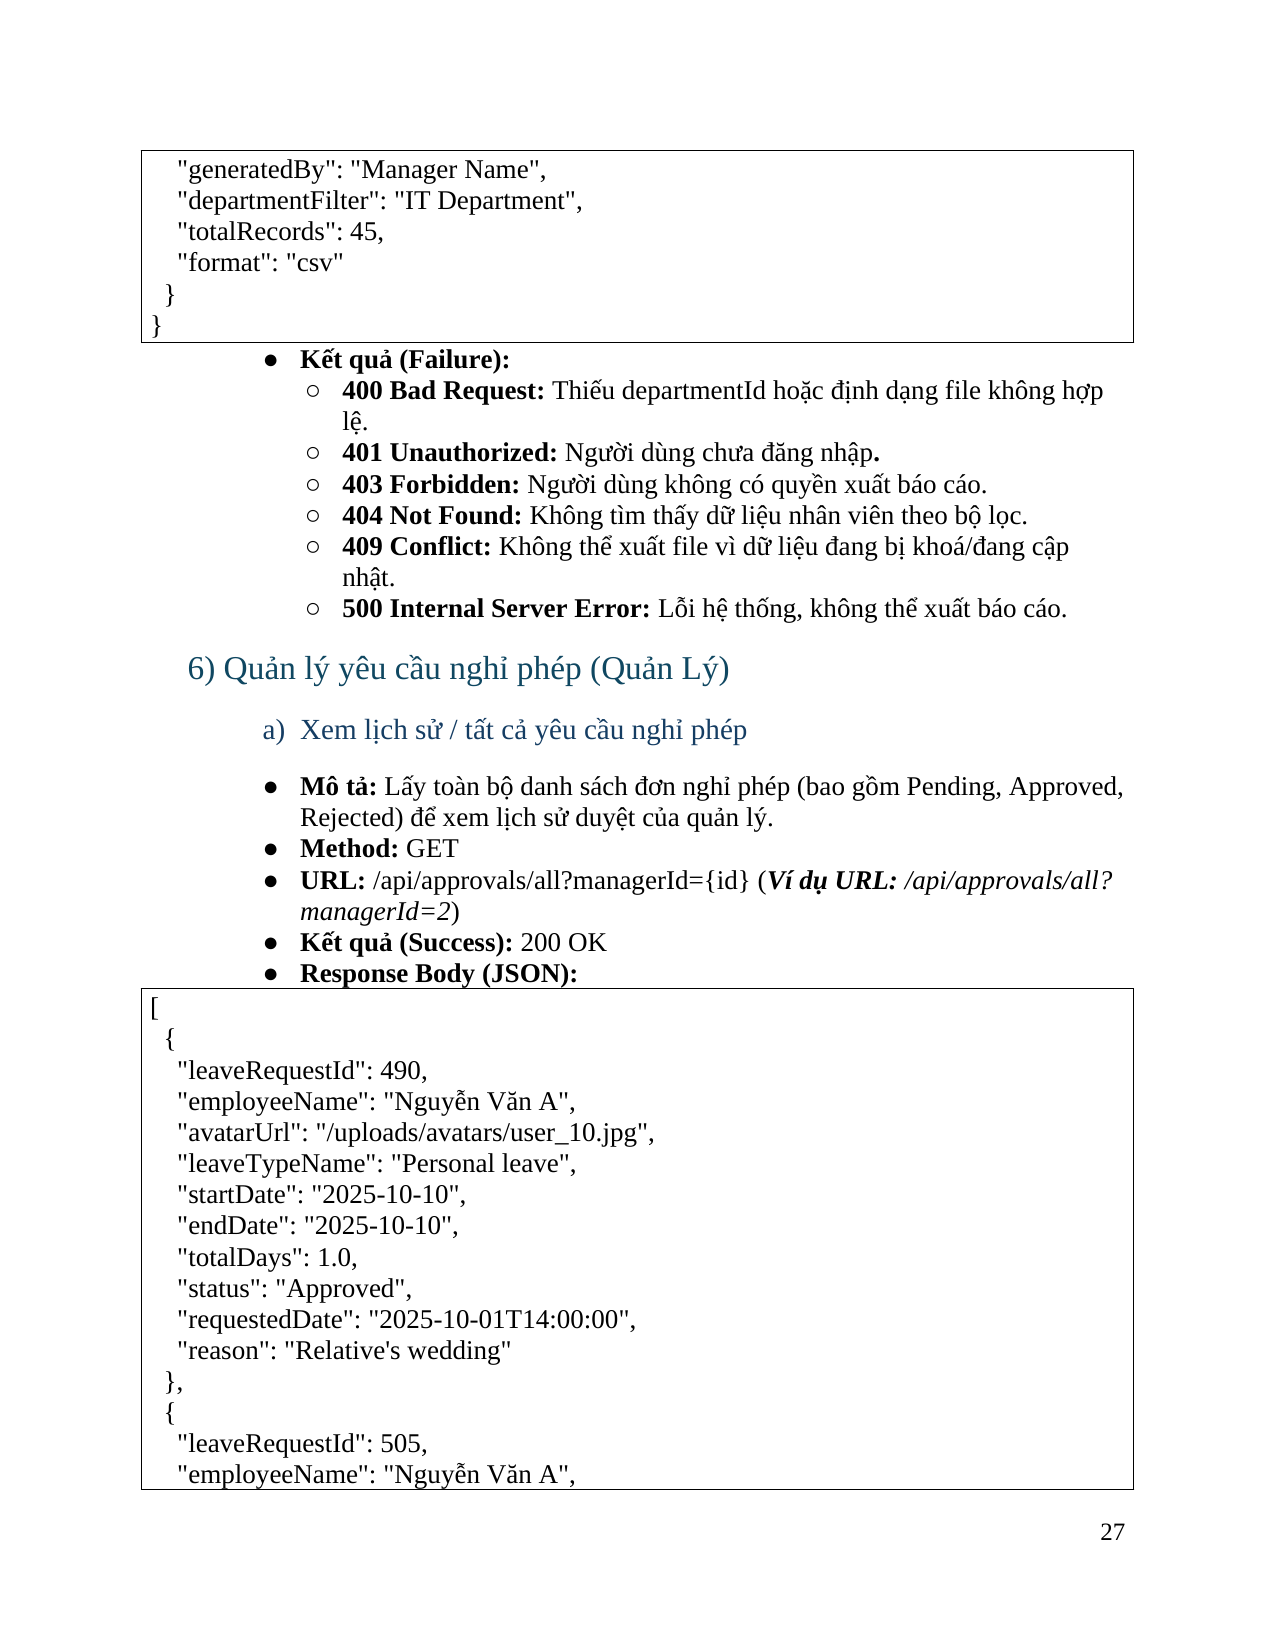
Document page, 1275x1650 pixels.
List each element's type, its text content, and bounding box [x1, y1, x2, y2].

text "totalDays": 1.0, [150, 1241, 1125, 1272]
list Response Body (JSON): [262, 957, 1125, 988]
text "status": "Approved", [150, 1272, 1125, 1303]
text { [150, 1023, 1125, 1054]
text "leaveRequestId": 490, [150, 1054, 1125, 1085]
text } [142, 306, 1133, 342]
text }, [150, 1365, 1125, 1396]
list Kết quả (Failure): [262, 343, 1125, 374]
list 409 Conflict: Không thể xuất file vì dữ liệu đang bị khoá/đang cập nhật. [304, 530, 1125, 592]
text "avatarUrl": "/uploads/avatars/user_10.jpg", [150, 1116, 1125, 1147]
list 401 Unauthorized: Người dùng chưa đăng nhập. [304, 437, 1125, 468]
list URL: /api/approvals/all?managerId={id} (Ví dụ URL: /api/approvals/all?managerId=2) [262, 864, 1125, 926]
list Kết quả (Success): 200 OK [262, 926, 1125, 957]
text [ [142, 989, 1133, 1023]
text "leaveTypeName": "Personal leave", [150, 1147, 1125, 1178]
text "employeeName": "Nguyễn Văn A", [150, 1085, 1125, 1116]
text } [150, 278, 1125, 306]
text "startDate": "2025-10-10", [150, 1178, 1125, 1209]
list Xem lịch sử / tất cả yêu cầu nghỉ phép [262, 712, 1125, 745]
list 404 Not Found: Không tìm thấy dữ liệu nhân viên theo bộ lọc. [304, 499, 1125, 530]
text "departmentFilter": "IT Department", [150, 184, 1125, 215]
text "reason": "Relative's wedding" [150, 1334, 1125, 1365]
subtitle 6) Quản lý yêu cầu nghỉ phép (Quản Lý) [187, 648, 1125, 687]
list 403 Forbidden: Người dùng không có quyền xuất báo cáo. [304, 468, 1125, 499]
text "generatedBy": "Manager Name", [142, 151, 1133, 184]
list Mô tả: Lấy toàn bộ danh sách đơn nghỉ phép (bao gồm Pending, Approved, Rejected) để xem lịch sử duyệt của quản lý. [262, 770, 1125, 833]
text "format": "csv" [150, 247, 1125, 278]
text "totalRecords": 45, [150, 215, 1125, 247]
text "endDate": "2025-10-10", [150, 1209, 1125, 1241]
list 400 Bad Request: Thiếu departmentId hoặc định dạng file không hợp lệ. [304, 374, 1125, 437]
text "leaveRequestId": 505, [150, 1427, 1125, 1459]
text { [150, 1396, 1125, 1427]
list Method: GET [262, 833, 1125, 864]
text "requestedDate": "2025-10-01T14:00:00", [150, 1303, 1125, 1334]
list 500 Internal Server Error: Lỗi hệ thống, không thể xuất báo cáo. [304, 592, 1125, 623]
text "employeeName": "Nguyễn Văn A", [150, 1459, 1125, 1489]
